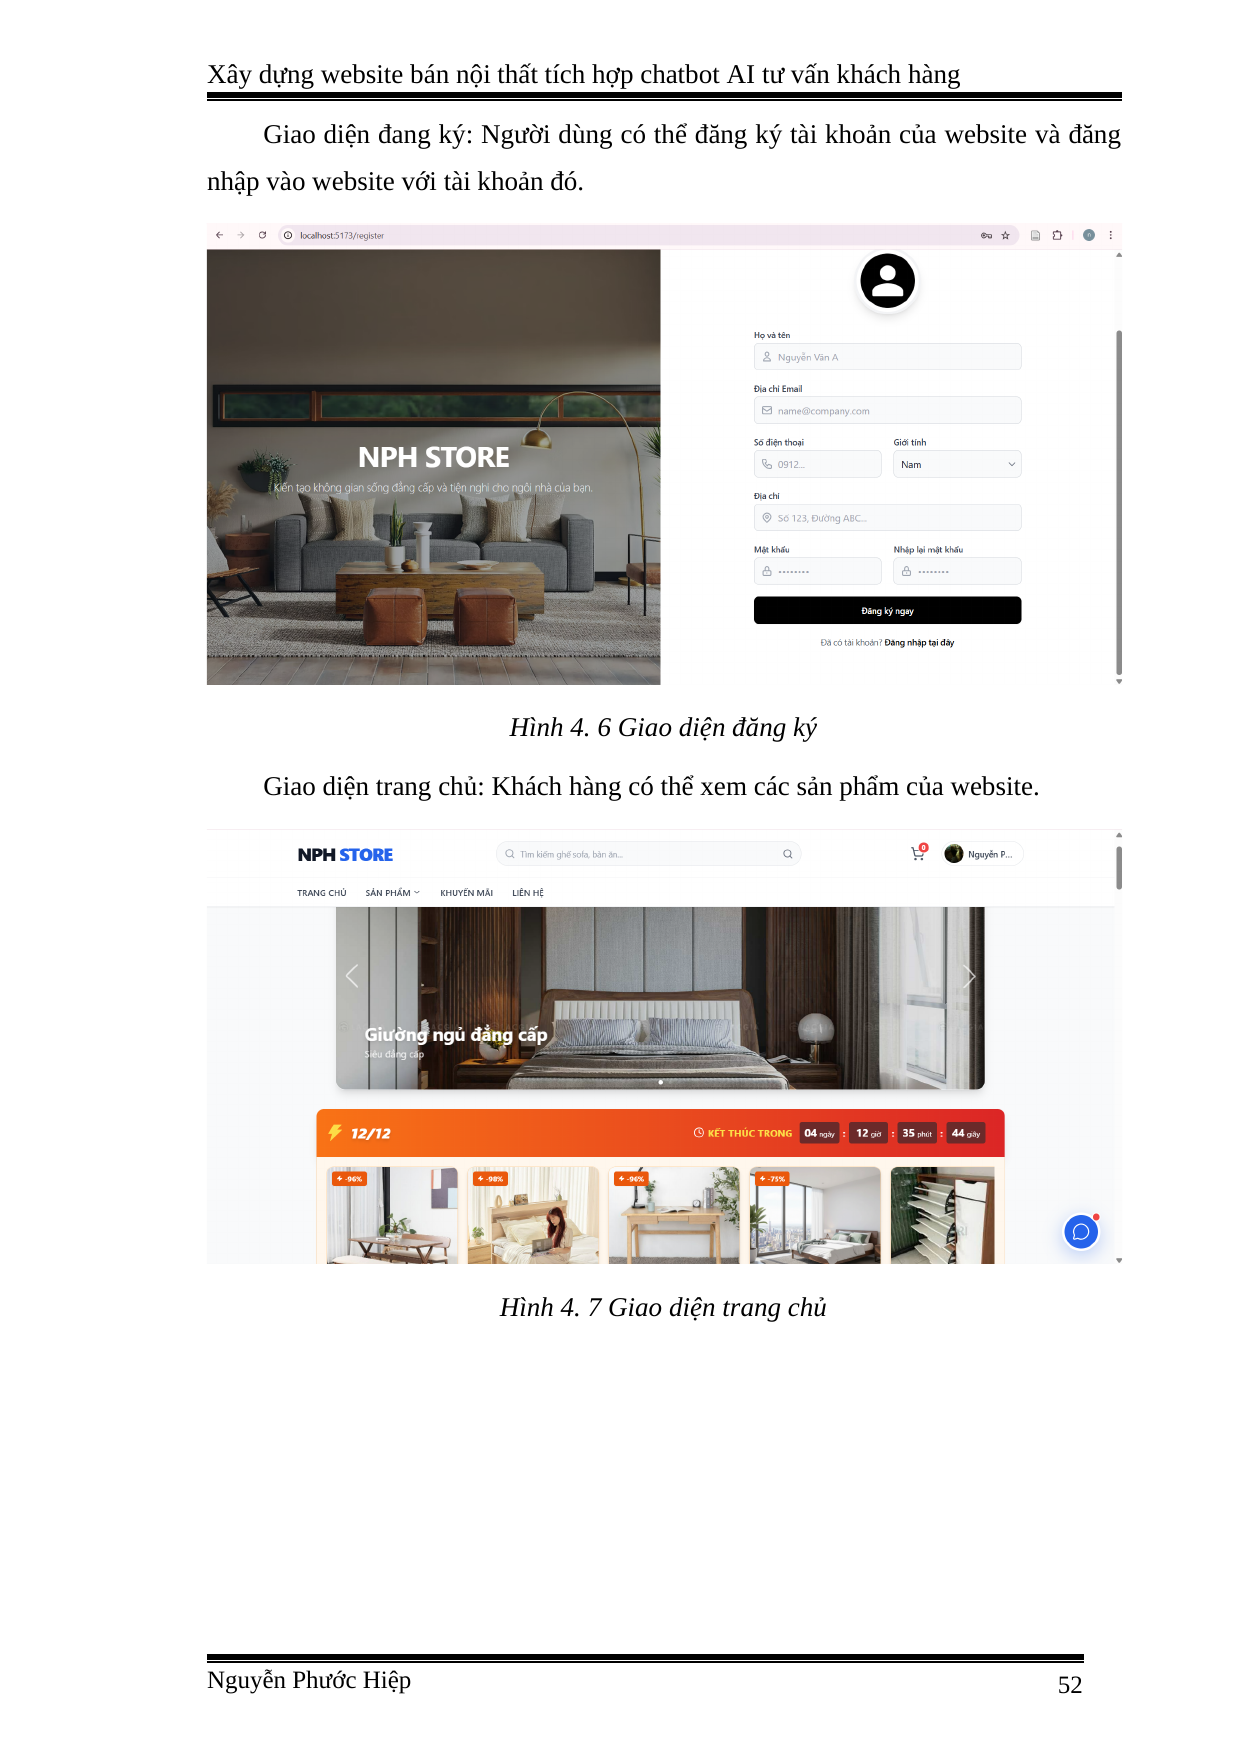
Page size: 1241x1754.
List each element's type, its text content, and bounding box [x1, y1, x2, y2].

text Giao diện đang ký: Người dùng có thể đăng ký tài khoản của website và đăng nhập vào website với tài khoản đó. [207, 118, 1122, 196]
picture [206, 829, 1123, 1264]
text Hình 4. 7 Giao diện trang chủ [207, 1291, 1122, 1322]
text Giao diện trang chủ: Khách hàng có thể xem các sản phẩm của website. [207, 770, 1122, 801]
picture [206, 223, 1123, 685]
text Hình 4. 6 Giao diện đăng ký [207, 711, 1122, 742]
